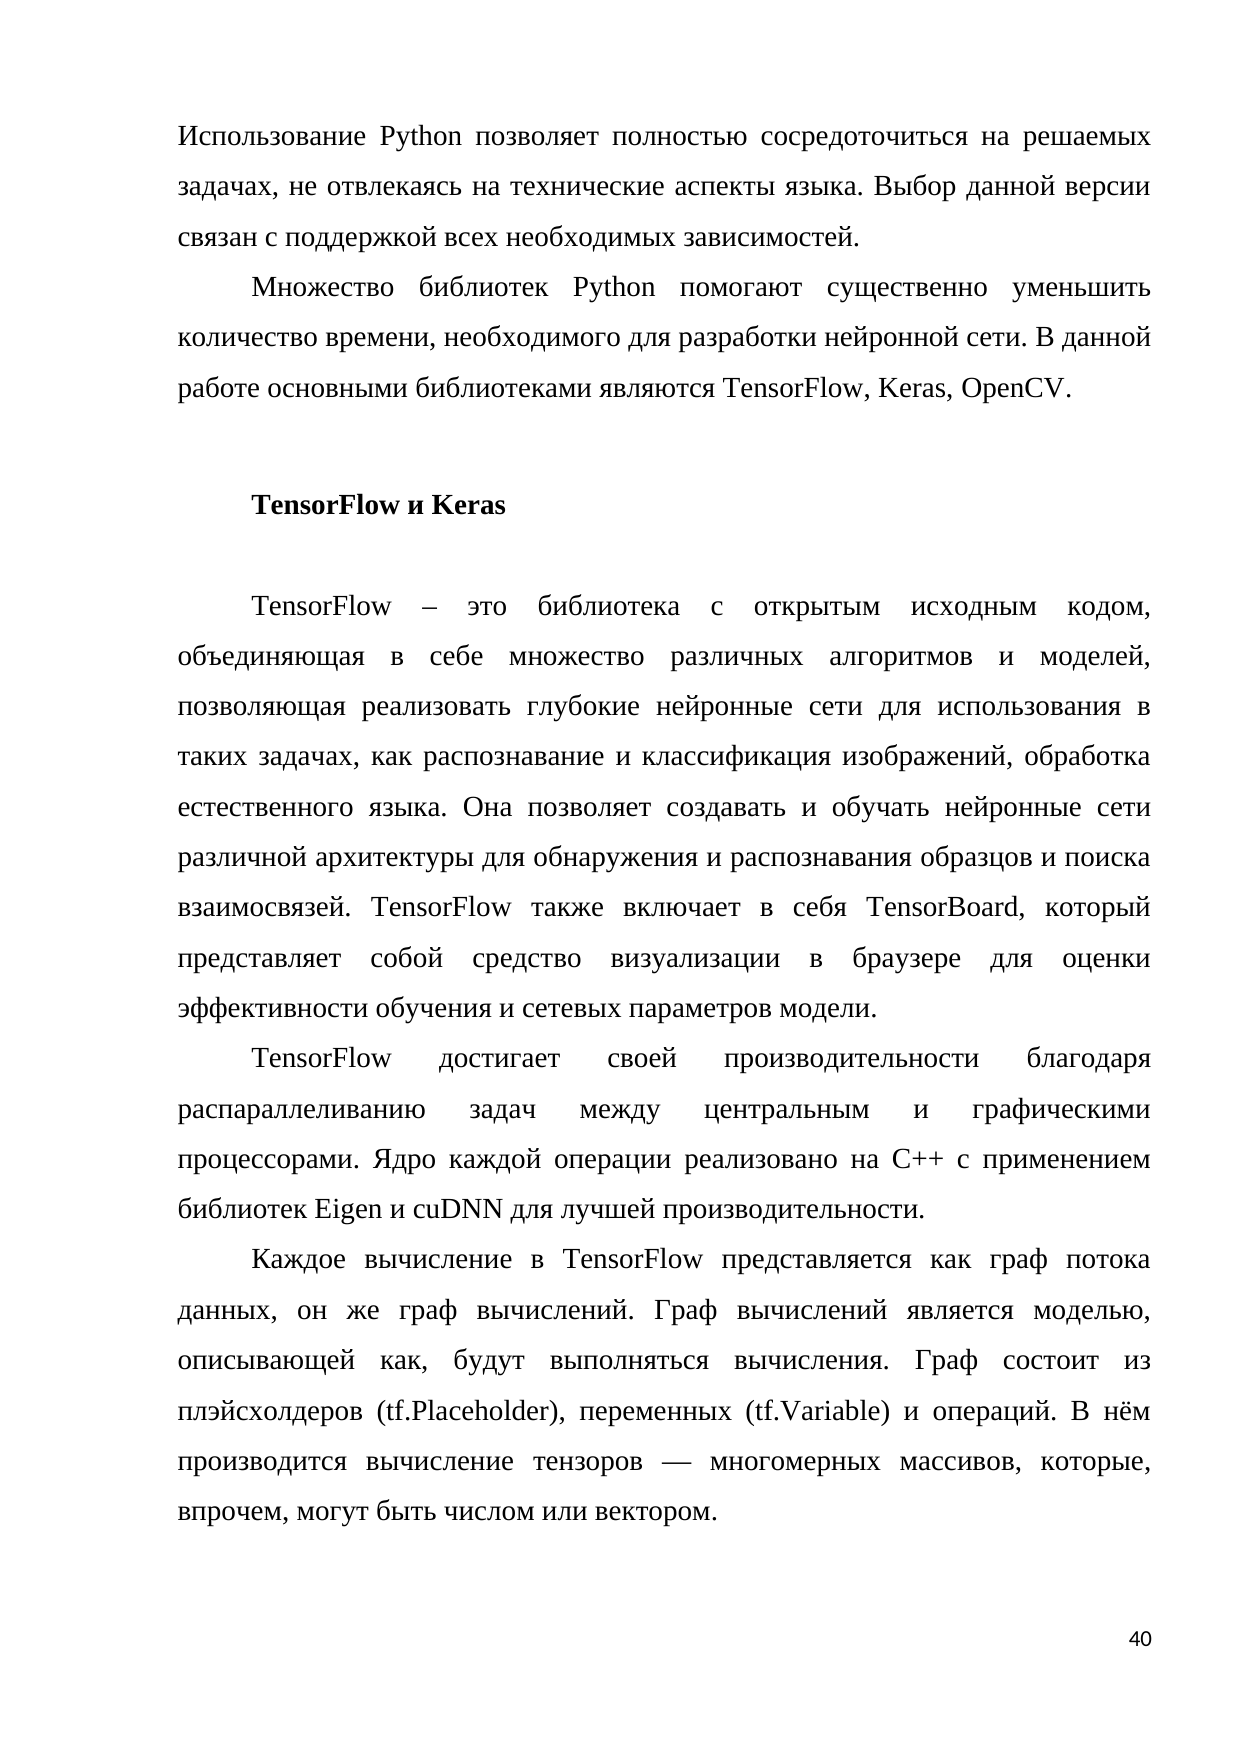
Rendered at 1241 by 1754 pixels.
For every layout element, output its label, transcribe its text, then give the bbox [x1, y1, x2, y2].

text TensorFlow – это библиотека с открытым исходным кодом, объединяющая в себе множество различных алгоритмов и моделей, позволяющая реализовать глубокие нейронные сети для использования в таких задачах, как распознавание и классификация изображений, обработка естественного языка. Она позволяет создавать и обучать нейронные сети различной архитектуры для обнаружения и распознавания образцов и поиска взаимосвязей. TensorFlow также включает в себя TensorBoard, который представляет собой средство визуализации в браузере для оценки эффективности обучения и сетевых параметров модели. [177, 588, 1152, 1024]
text Каждое вычисление в TensorFlow представляется как граф потока данных, он же граф вычислений. Граф вычислений является моделью, описывающей как, будут выполняться вычисления. Граф состоит из плэйсхолдеров (tf.Placeholder), переменных (tf.Variable) и операций. В нём производится вычисление тензоров — многомерных массивов, которые, впрочем, могут быть числом или вектором. [177, 1242, 1152, 1527]
text TensorFlow достигает своей производительности благодаря распараллеливанию задач между центральным и графическими процессорами. Ядро каждой операции реализовано на C++ с применением библиотек Eigen и cuDNN для лучшей производительности. [177, 1040, 1152, 1225]
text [177, 118, 1152, 252]
subtitle TensorFlow и Keras [177, 487, 1152, 521]
text Множество библиотек Python помогают существенно уменьшить количество времени, необходимого для разработки нейронной сети. В данной работе основными библиотеками являются TensorFlow, Keras, OpenCV. [177, 269, 1152, 403]
